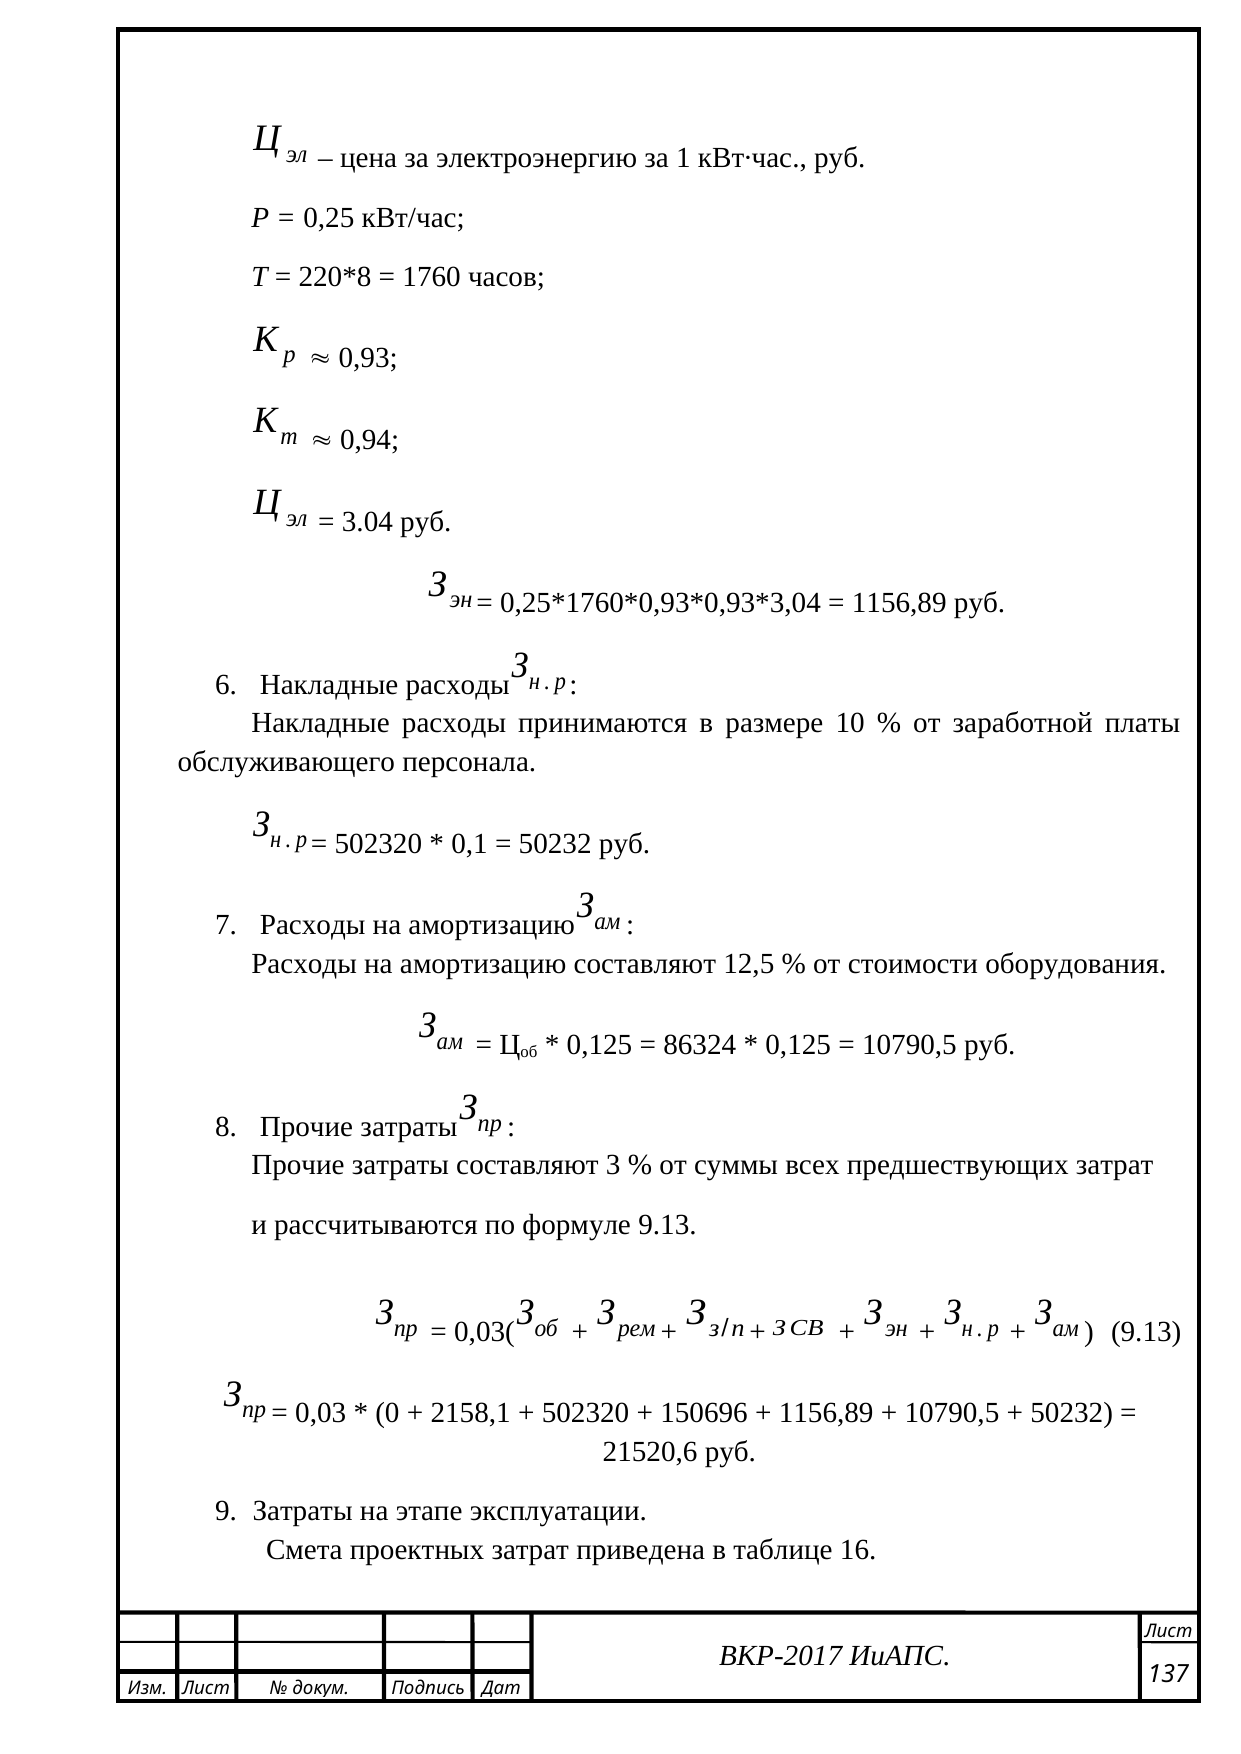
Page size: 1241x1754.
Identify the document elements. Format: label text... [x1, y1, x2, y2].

text 0,93; [177, 318, 1181, 374]
text = 502320 * 0,1 = 50232 руб. [177, 803, 1181, 859]
text Накладные расходы принимаются в размере 10 % от заработной платы обслуживающего персонала. [177, 706, 1181, 778]
text = 0,03( + + + + + + ) (9.13) [177, 1266, 1181, 1347]
text = Цоб * 0,125 = 86324 * 0,125 = 10790,5 руб. [177, 1005, 1181, 1061]
text = 0,03 * (0 + 2158,1 + 502320 + 150696 + 1156,89 + 10790,5 + 50232) = 21520,6 руб. [177, 1373, 1181, 1468]
text = 0,25*1760*0,93*0,93*3,04 = 1156,89 руб. [177, 563, 1181, 619]
text Прочие затраты составляют 3 % от суммы всех предшествующих затрат [177, 1147, 1181, 1181]
list Прочие затраты: [215, 1087, 1181, 1142]
list Накладные расходы: [215, 645, 1181, 701]
text 0,94; [177, 400, 1181, 456]
text Смета проектных затрат приведена в таблице 16. [177, 1532, 1181, 1566]
list Затраты на этапе эксплуатации. [215, 1493, 1181, 1527]
list Расходы на амортизацию: [215, 885, 1181, 941]
text Расходы на амортизацию составляют 12,5 % от стоимости оборудования. [177, 946, 1181, 979]
text = 3.04 руб. [177, 482, 1181, 537]
text – цена за электроэнергию за 1 кВт∙час., руб. [177, 118, 1181, 174]
text Р = 0,25 кВт/час; [177, 200, 1181, 233]
text Т = 220*8 = 1760 часов; [177, 259, 1181, 293]
text и рассчитываются по формуле 9.13. [177, 1207, 1181, 1240]
